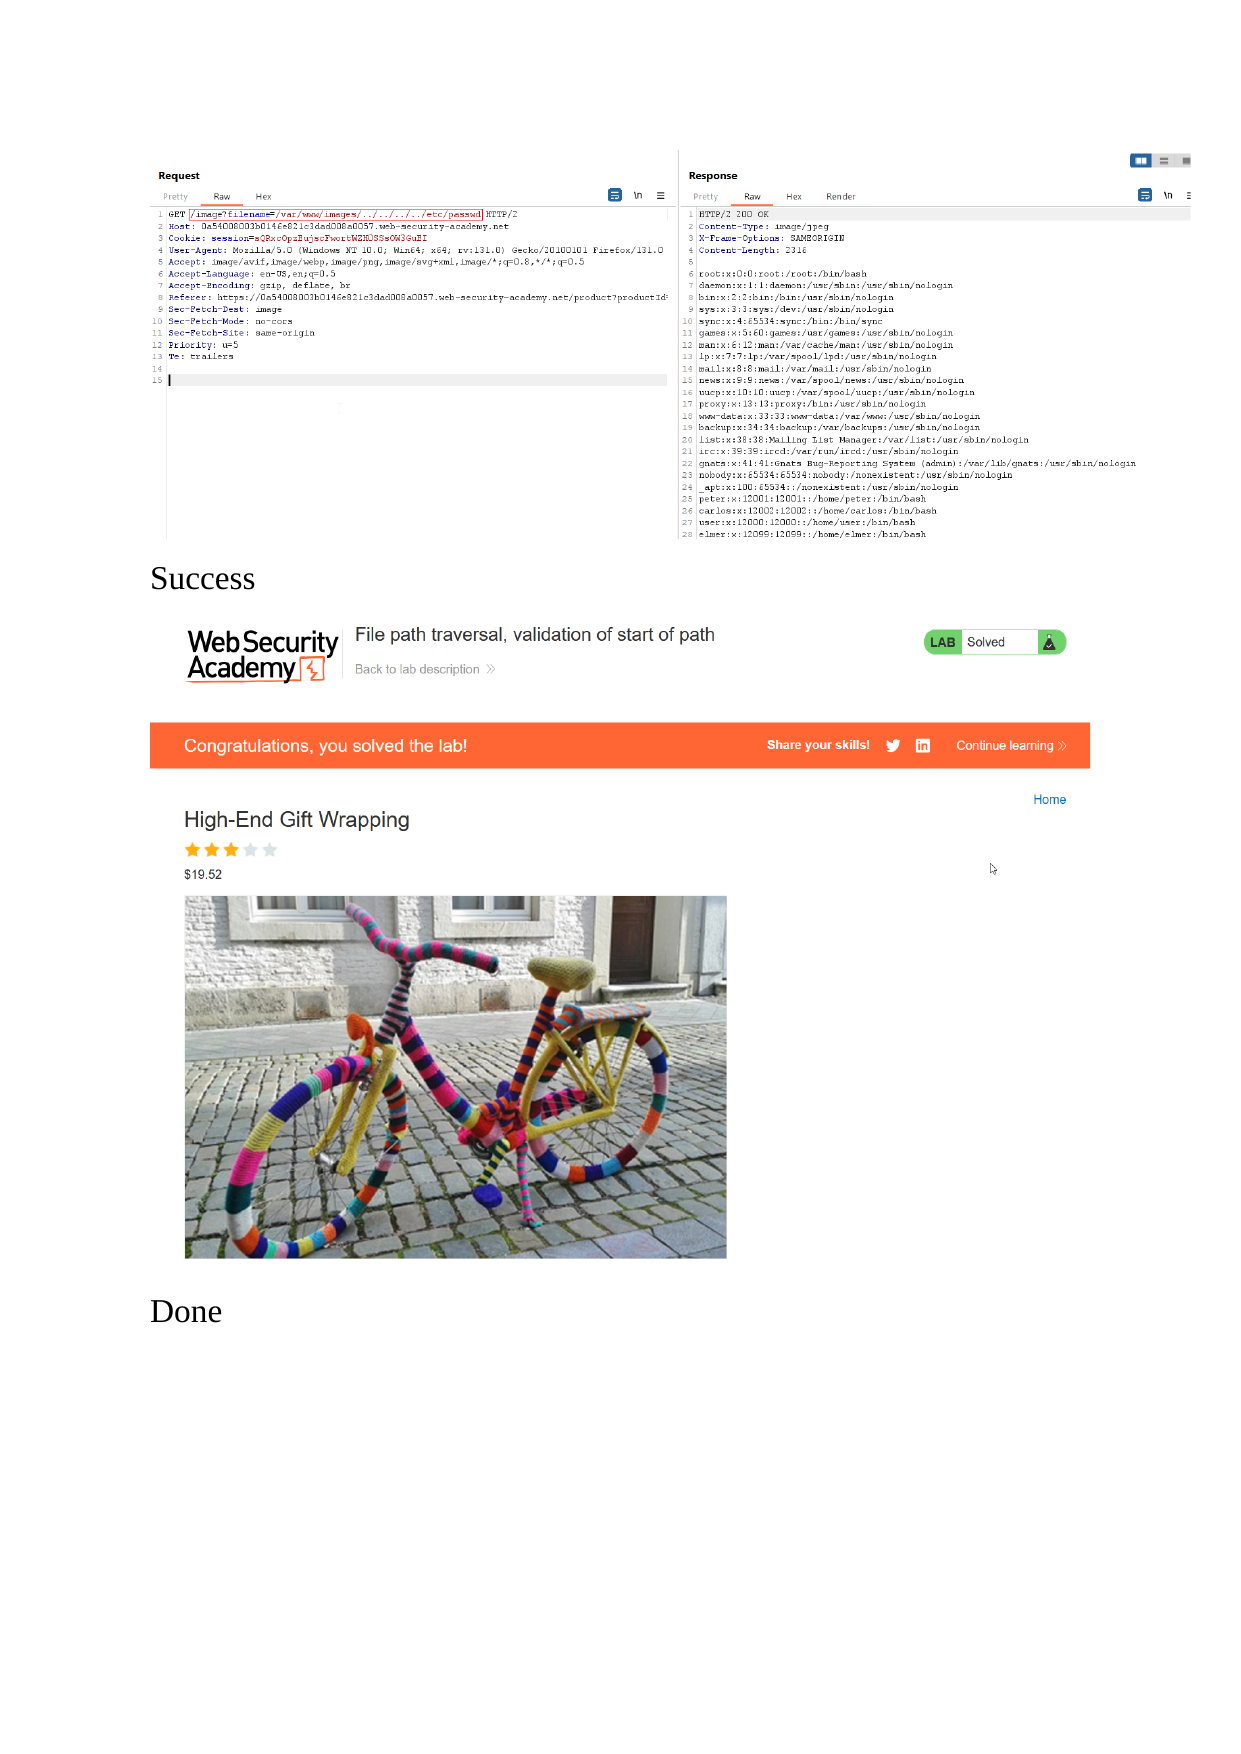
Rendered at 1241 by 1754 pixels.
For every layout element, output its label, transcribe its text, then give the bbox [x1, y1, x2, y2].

text Success [150, 558, 1090, 596]
picture [150, 616, 1091, 1273]
text Done [150, 1291, 1090, 1329]
picture [150, 150, 1191, 539]
